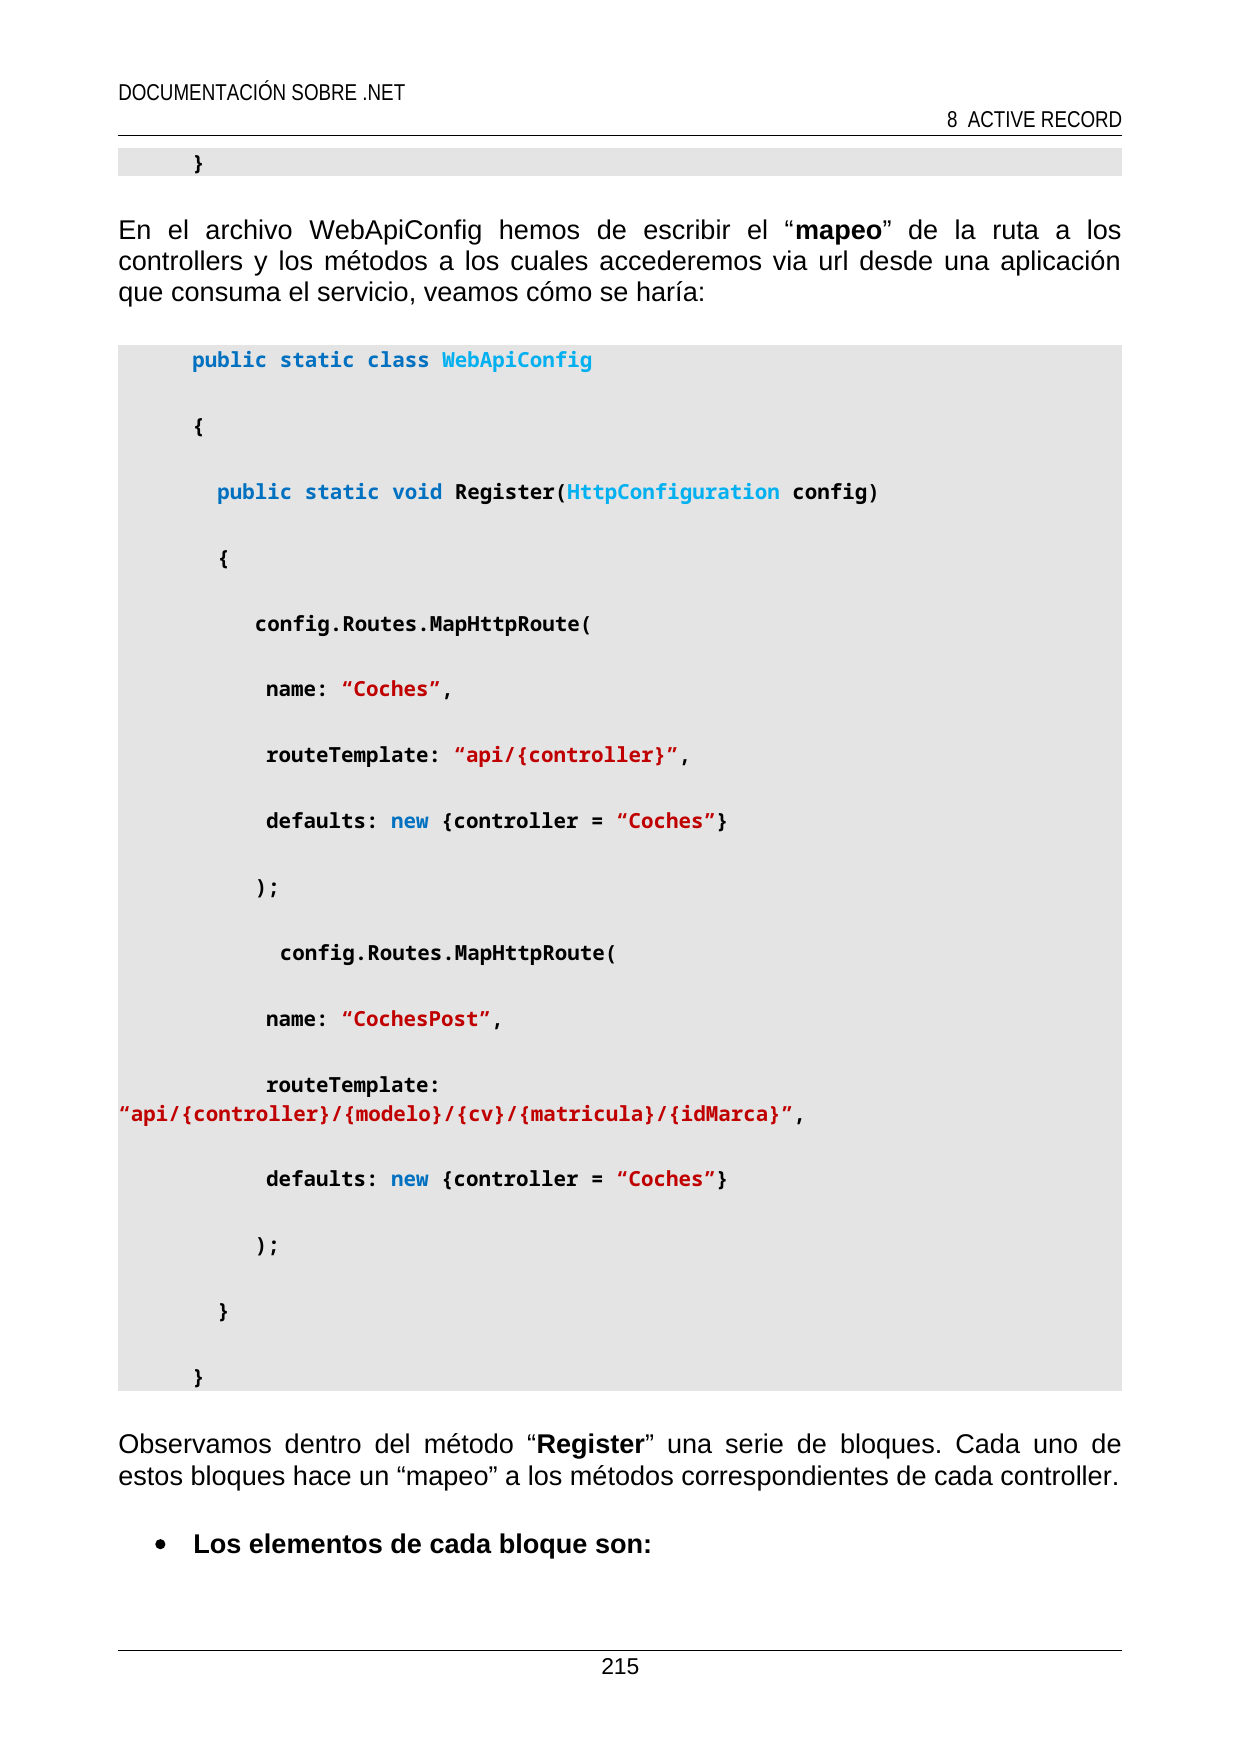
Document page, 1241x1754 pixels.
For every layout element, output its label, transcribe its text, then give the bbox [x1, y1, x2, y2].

text ); [118, 1231, 1122, 1259]
text { [118, 543, 1122, 571]
text routeTemplate: “api/{controller}”, [118, 741, 1122, 769]
text En el archivo WebApiConfig hemos de escribir el “mapeo” de la ruta a los controllers y los métodos a los cuales accederemos via url desde una aplicación que consuma el servicio, veamos cómo se haría: [118, 214, 1122, 307]
text ); [118, 872, 1122, 901]
list Los elementos de cada bloque son: [156, 1528, 1122, 1560]
text Observamos dentro del método “Register” una serie de bloques. Cada uno de estos bloques hace un “mapeo” a los métodos correspondientes de cada controller. [118, 1428, 1122, 1491]
text routeTemplate: “api/{controller}/{modelo}/{cv}/{matricula}/{idMarca}”, [118, 1070, 1122, 1127]
text defaults: new {controller = “Coches”} [118, 806, 1122, 835]
text } [118, 1362, 1122, 1391]
text name: “Coches”, [118, 674, 1122, 703]
text { [118, 411, 1122, 439]
text config.Routes.MapHttpRoute( [118, 609, 1122, 637]
text public static class WebApiConfig [118, 345, 1122, 373]
text name: “CochesPost”, [118, 1004, 1122, 1033]
text } [118, 1296, 1122, 1325]
text } [118, 148, 1122, 176]
text config.Routes.MapHttpRoute( [118, 938, 1122, 967]
text public static void Register(HttpConfiguration config) [118, 477, 1122, 505]
text defaults: new {controller = “Coches”} [118, 1164, 1122, 1193]
